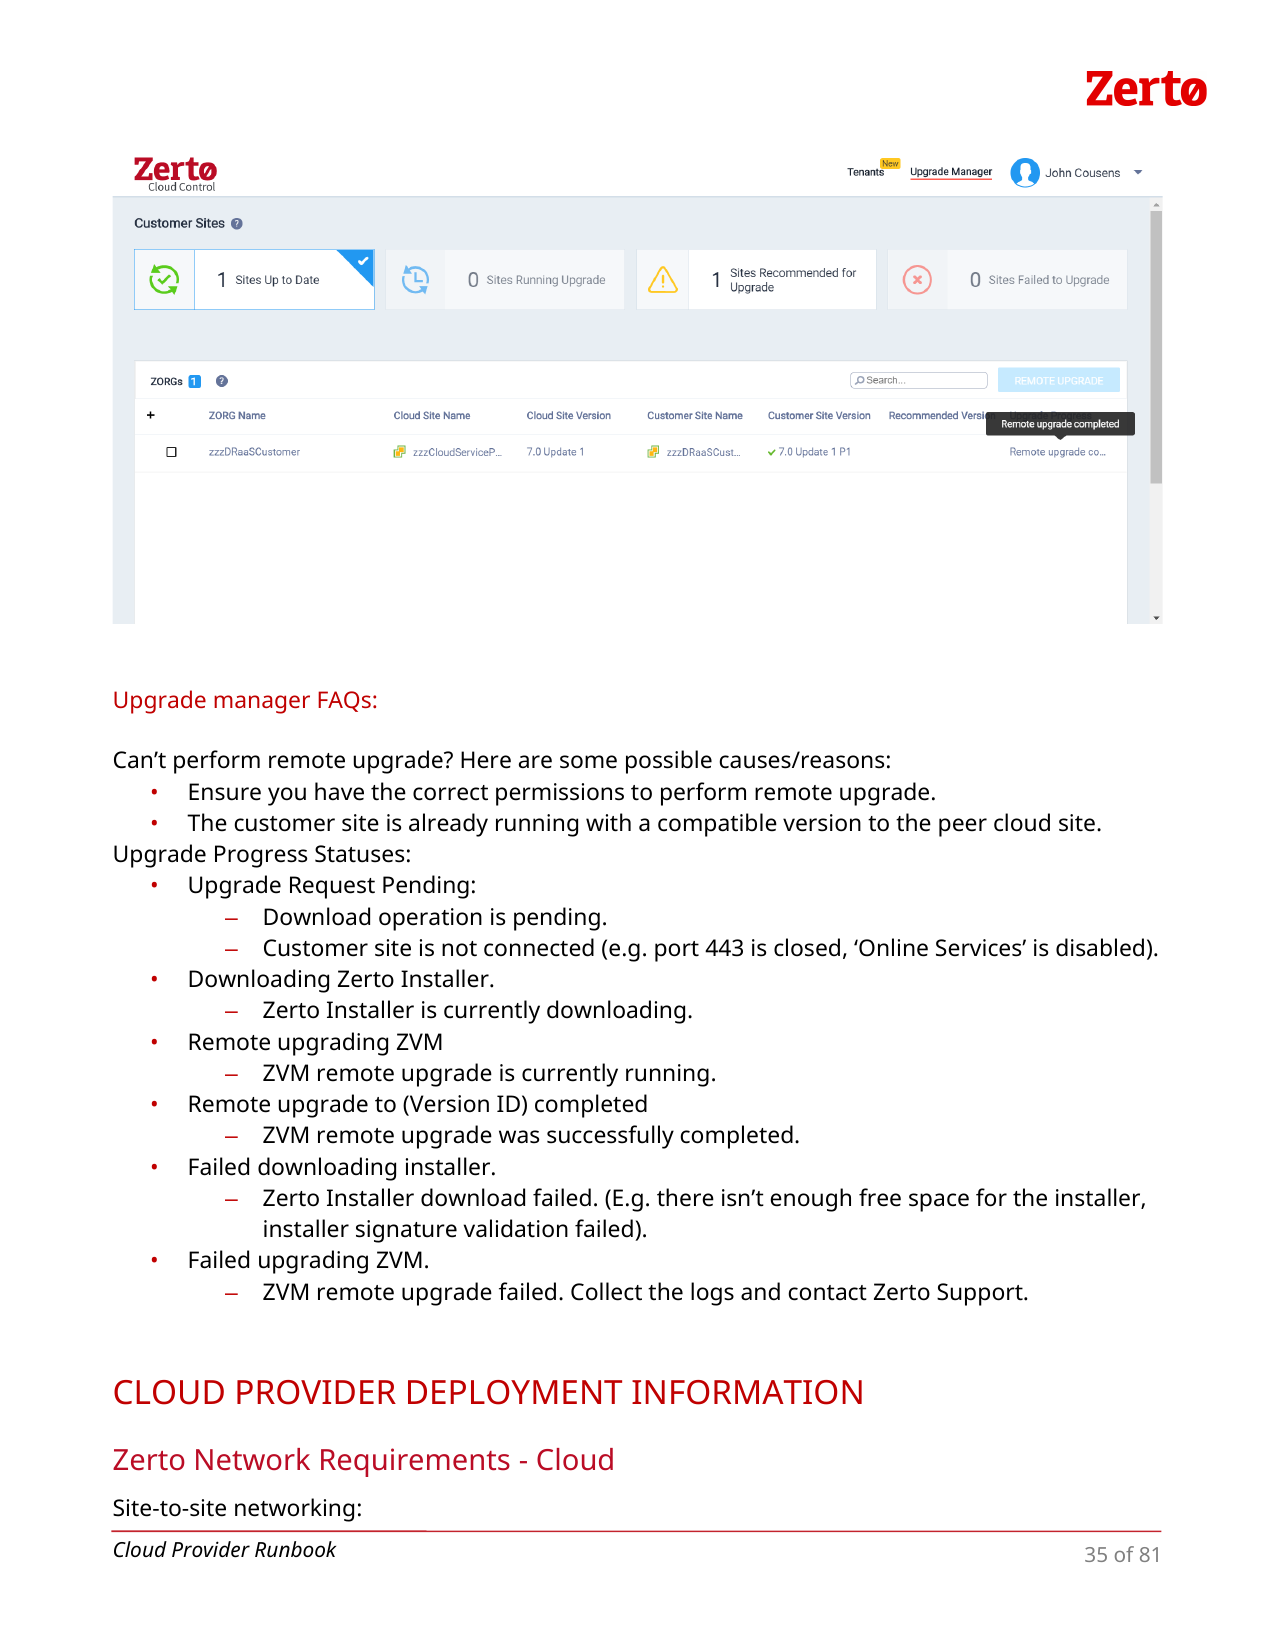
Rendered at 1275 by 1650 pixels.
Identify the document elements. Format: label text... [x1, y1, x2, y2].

text Can’t perform remote upgrade? Here are some possible causes/reasons: [112, 744, 1162, 775]
picture [112, 150, 1163, 624]
list Ensure you have the correct permissions to perform remote upgrade. [150, 775, 1162, 807]
list Upgrade Request Pending: [150, 869, 1162, 900]
list ZVM remote upgrade is currently running. [225, 1057, 1162, 1088]
list Zerto Installer is currently downloading. [225, 994, 1162, 1025]
list Downloading Zerto Installer. [150, 963, 1162, 994]
text Site-to-site networking: [112, 1492, 1162, 1523]
list Failed upgrading ZVM. [150, 1244, 1162, 1275]
text Upgrade manager FAQs: [112, 684, 1162, 715]
list ZVM remote upgrade failed. Collect the logs and contact Zerto Support. [225, 1275, 1162, 1307]
list The customer site is already running with a compatible version to the peer cloud site. [150, 807, 1162, 838]
list Remote upgrade to (Version ID) completed [150, 1088, 1162, 1119]
list Customer site is not connected (e.g. port 443 is closed, ‘Online Services’ is disabled). [225, 932, 1162, 963]
list Download operation is pending. [225, 900, 1162, 932]
picture [1086, 71, 1207, 106]
list Failed downloading installer. [150, 1150, 1162, 1182]
text Zerto Network Requirements - Cloud [112, 1439, 1162, 1479]
text Cloud Provider Deployment information [112, 1369, 1162, 1414]
list Zerto Installer download failed. (E.g. there isn’t enough free space for the installer, installer signature validation failed). [225, 1182, 1162, 1244]
list Remote upgrading ZVM [150, 1025, 1162, 1057]
list ZVM remote upgrade was successfully completed. [225, 1119, 1162, 1150]
text Upgrade Progress Statuses: [112, 838, 1162, 869]
